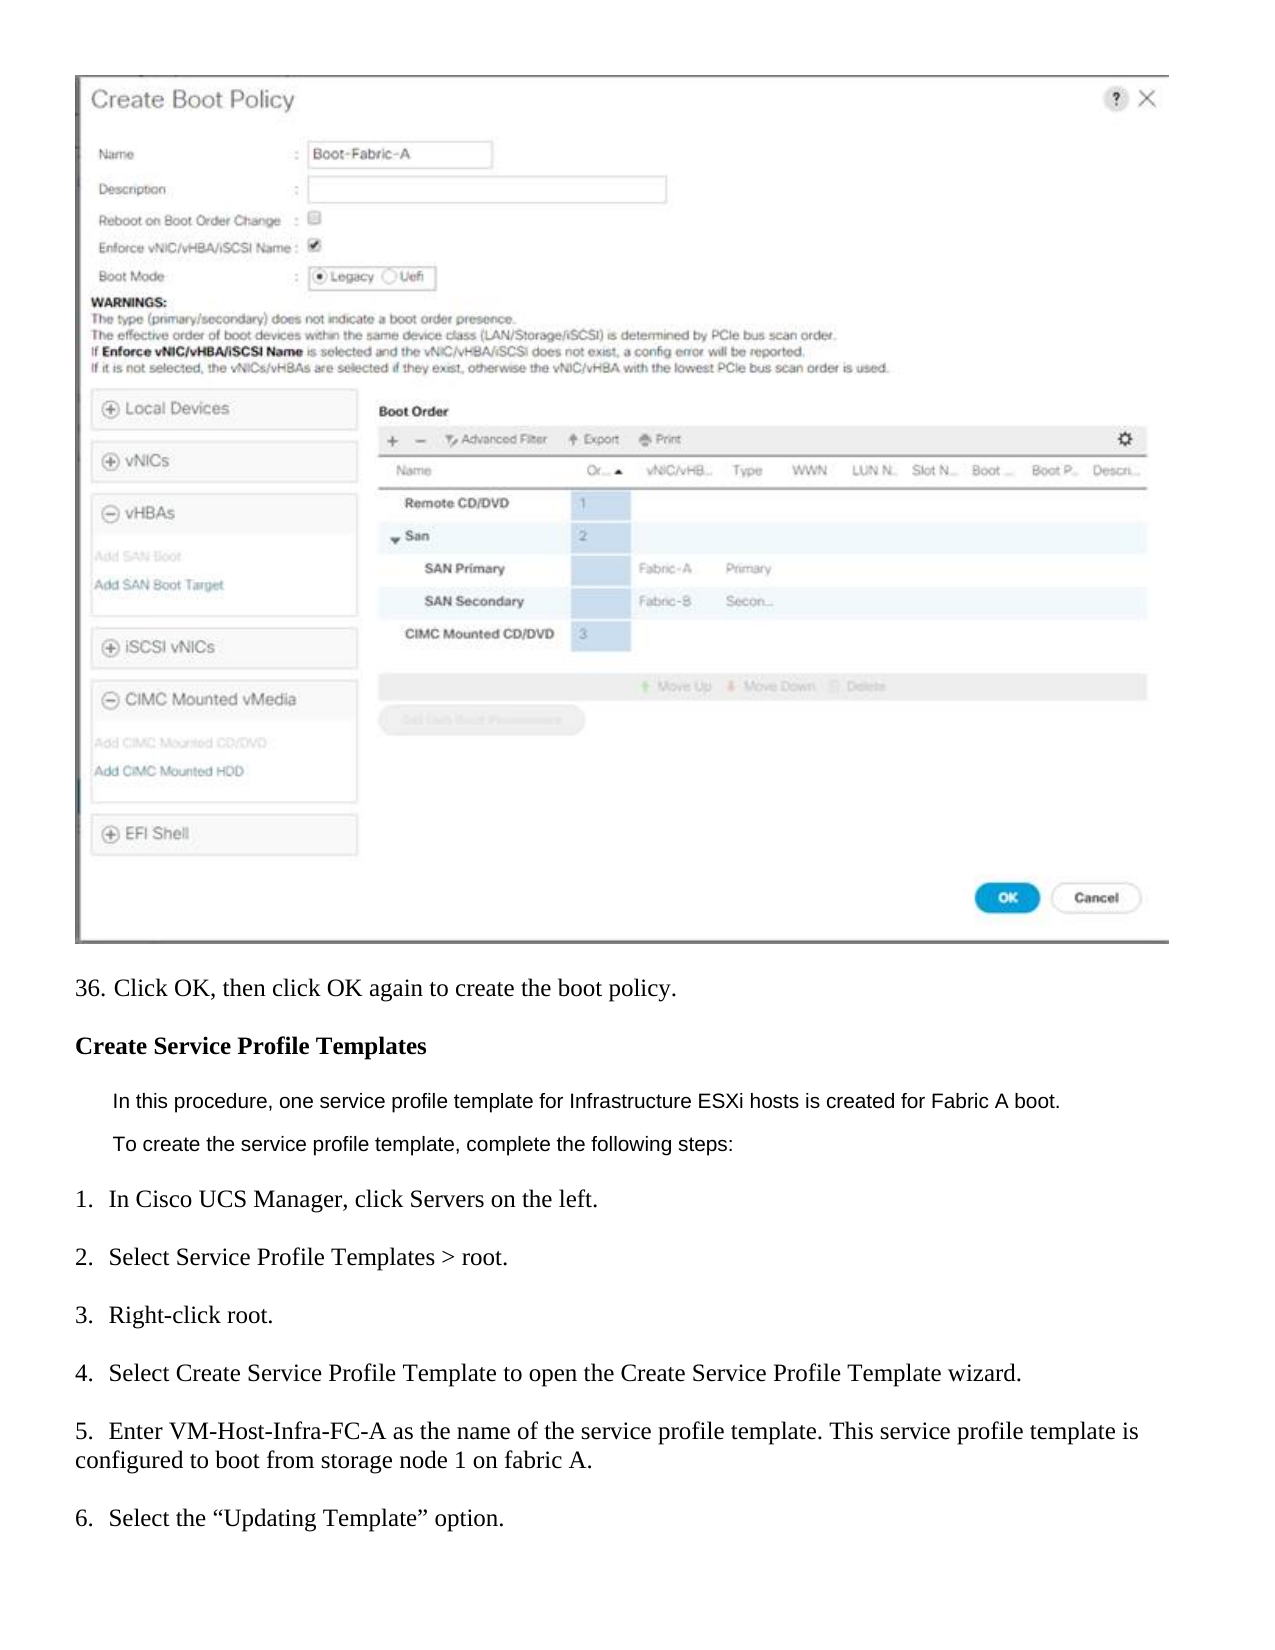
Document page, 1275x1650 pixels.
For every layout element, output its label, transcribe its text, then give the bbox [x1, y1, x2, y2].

text 4. Select Create Service Profile Template to open the Create Service Profile Template wizard. [75, 1358, 1200, 1387]
text 6. Select the “Updating Template” option. [75, 1503, 1200, 1532]
text Create Service Profile Templates [75, 1031, 1200, 1059]
text 1. In Cisco UCS Manager, click Servers on the left. [75, 1184, 1200, 1213]
text 5. Enter VM-Host-Infra-FC-A as the name of the service profile template. This service profile template is configured to boot from storage node 1 on fabric A. [75, 1416, 1200, 1474]
picture [75, 75, 1169, 944]
text 36. Click OK, then click OK again to create the boot policy. [75, 973, 1200, 1002]
text 3. Right-click root. [75, 1300, 1200, 1329]
text In this procedure, one service profile template for Infrastructure ESXi hosts is created for Fabric A boot. [112, 1089, 1200, 1113]
text 2. Select Service Profile Templates > root. [75, 1242, 1200, 1271]
text To create the service profile template, complete the following steps: [112, 1131, 1200, 1155]
